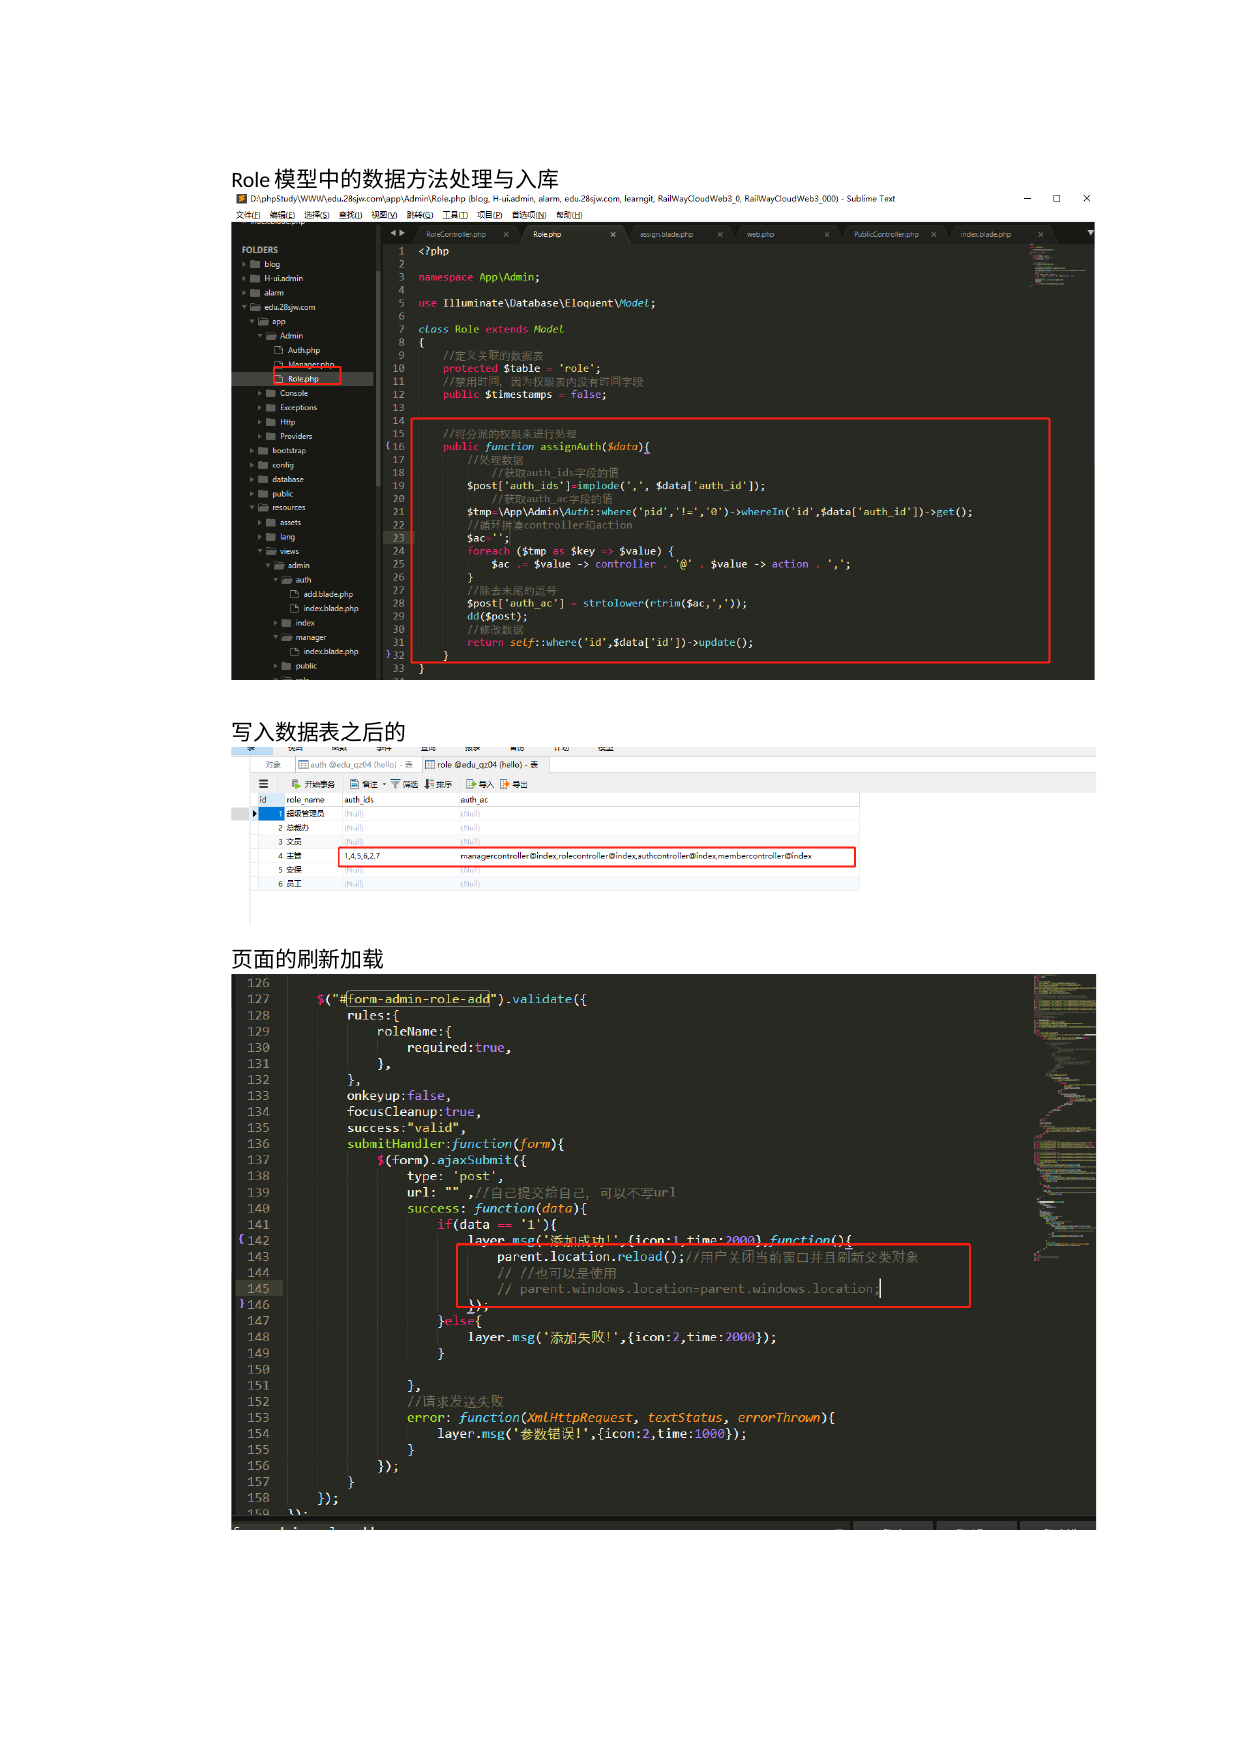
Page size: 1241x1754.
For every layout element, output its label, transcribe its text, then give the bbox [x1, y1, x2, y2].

list Role模型中的数据方法处理与入库 [187, 162, 1053, 194]
list 页面的刷新加载 [187, 942, 1053, 974]
picture [231, 194, 1095, 680]
picture [231, 974, 1097, 1530]
list 写入数据表之后的 [187, 714, 1053, 747]
picture [231, 747, 1097, 924]
